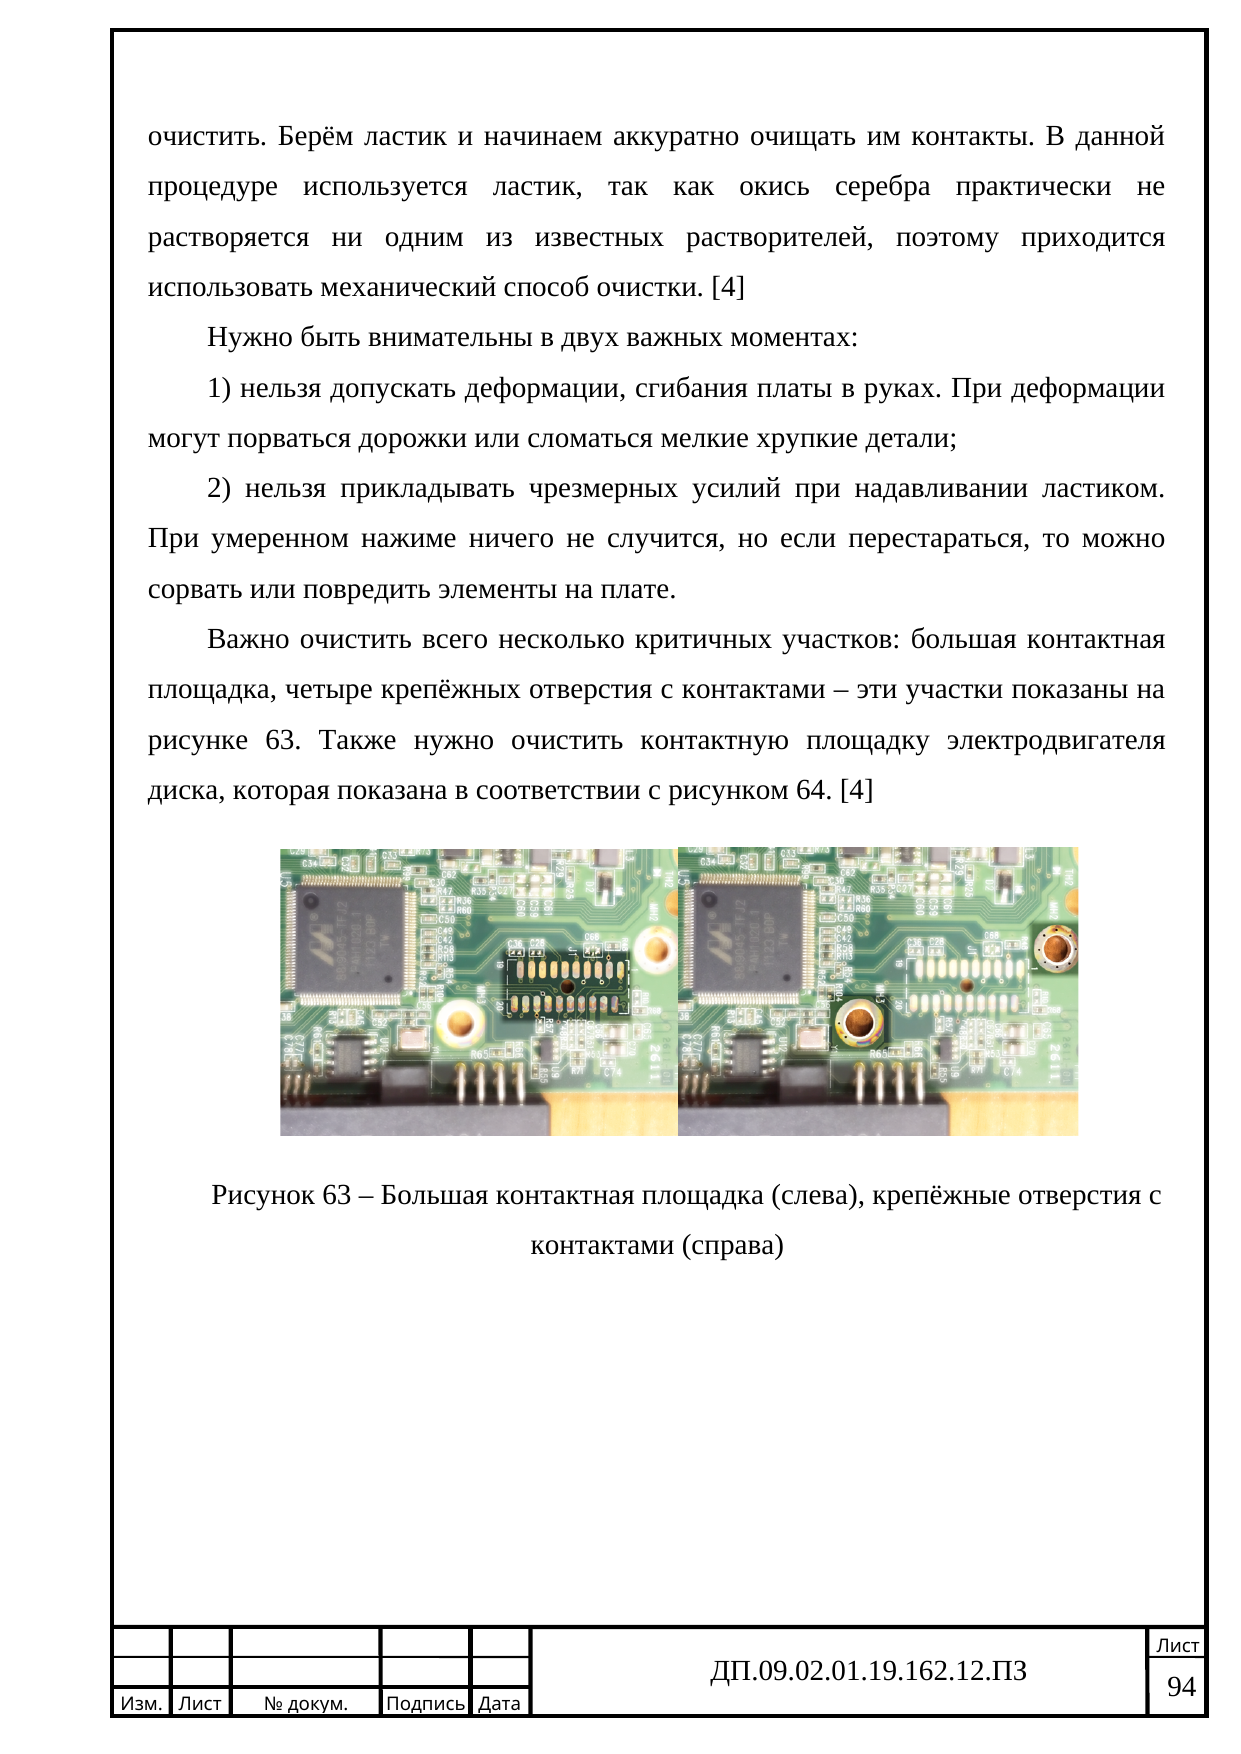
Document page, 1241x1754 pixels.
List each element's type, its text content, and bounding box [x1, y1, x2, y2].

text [148, 118, 1167, 303]
text 1) нельзя допускать деформации, сгибания платы в руках. При деформации могут порваться дорожки или сломаться мелкие хрупкие детали; [148, 370, 1167, 453]
text 2) нельзя прикладывать чрезмерных усилий при надавливании ластиком. При умеренном нажиме ничего не случится, но если перестараться, то можно сорвать или повредить элементы на плате. [148, 470, 1167, 604]
text Нужно быть внимательны в двух важных моментах: [148, 319, 1167, 353]
text Рисунок 63 – Большая контактная площадка (слева), крепёжные отверстия с контактами (справа) [148, 1177, 1167, 1261]
text Важно очистить всего несколько критичных участков: большая контактная площадка, четыре крепёжных отверстия с контактами – эти участки показаны на рисунке 63. Также нужно очистить контактную площадку электродвигателя диска, которая показана в соответствии с рисунком 64. [4] [148, 621, 1167, 806]
picture [280, 847, 1079, 1136]
